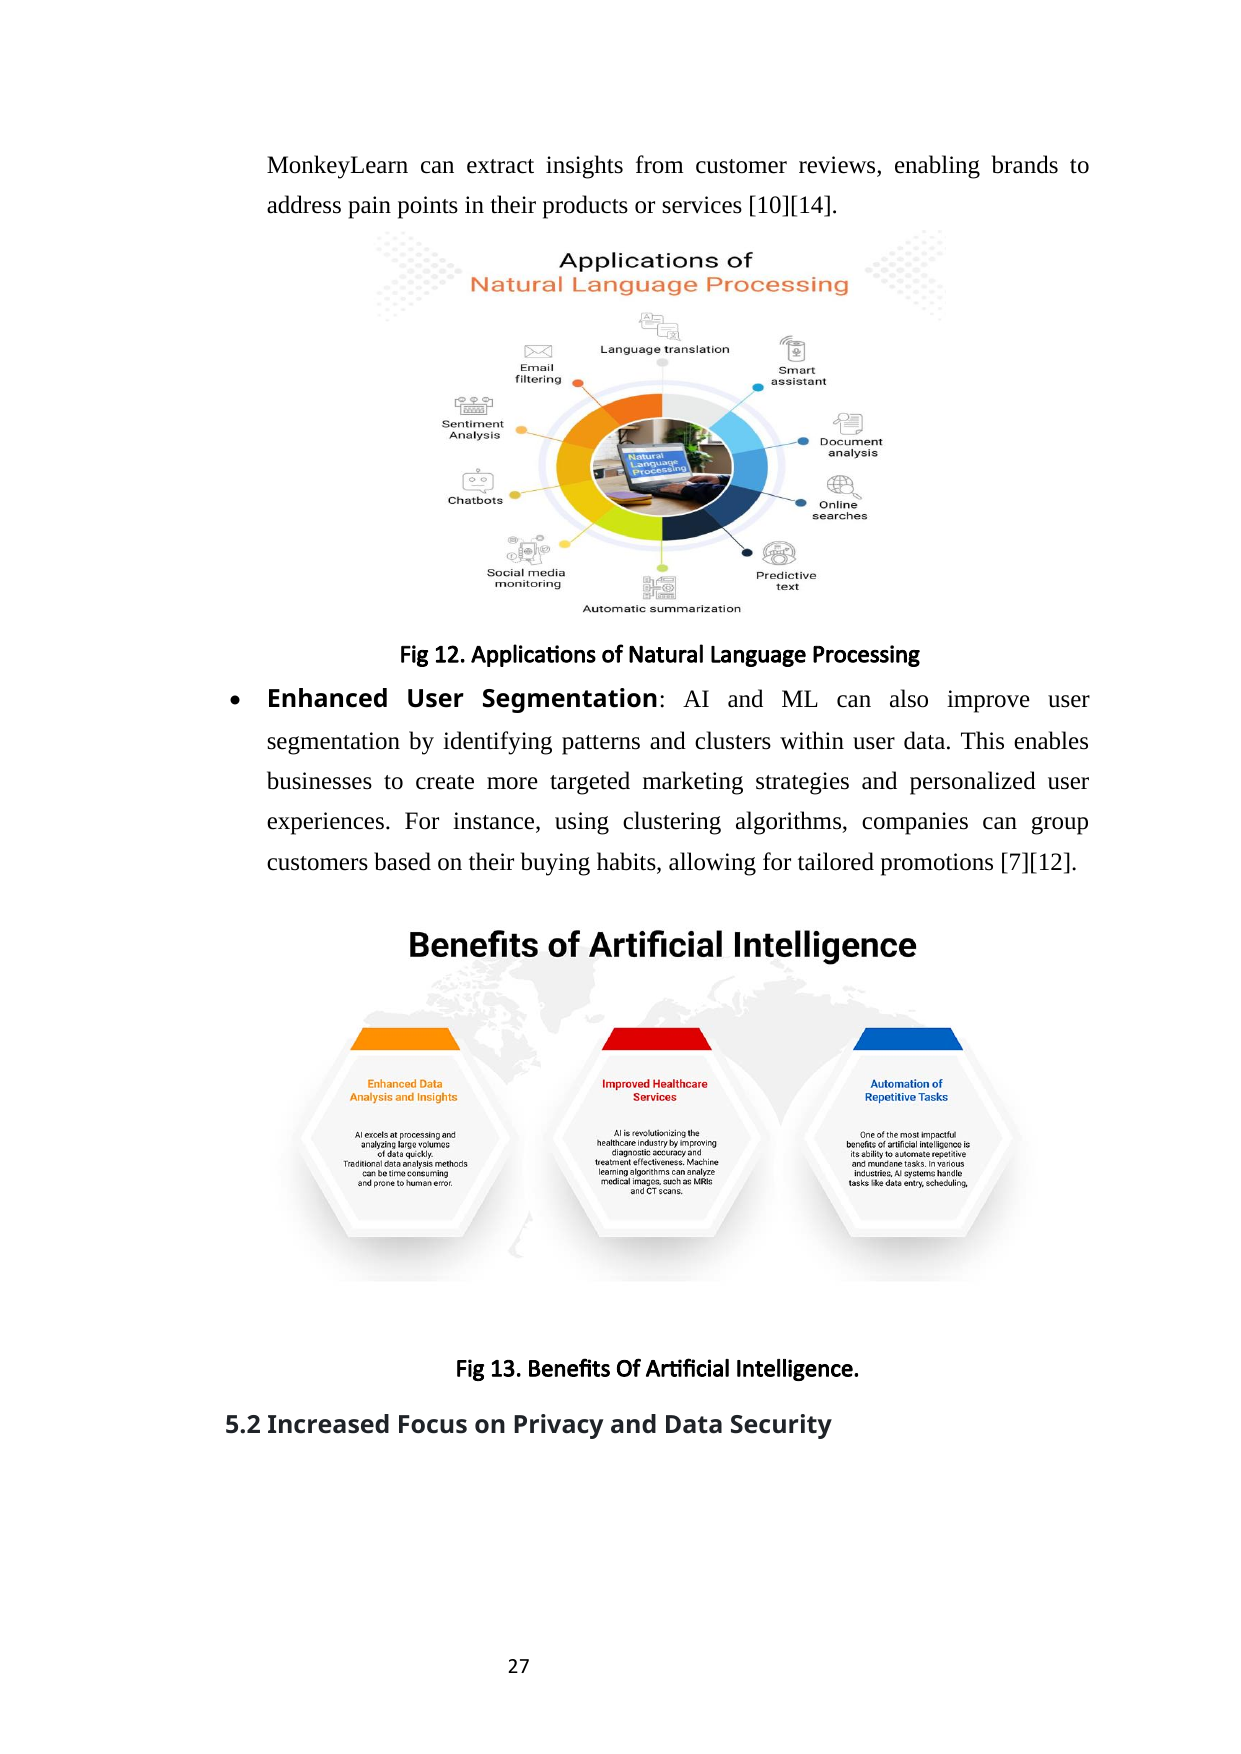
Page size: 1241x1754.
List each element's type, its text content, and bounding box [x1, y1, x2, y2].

picture [373, 230, 946, 628]
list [229, 150, 1090, 219]
text 5.2 Increased Focus on Privacy and Data Security [225, 1407, 1090, 1441]
text Fig 12. Applications of Natural Language Processing [229, 638, 1090, 668]
text Fig 13. Benefits Of Artificial Intelligence. [225, 1352, 1090, 1382]
picture [229, 886, 1095, 1342]
list Enhanced User Segmentation: AI and ML can also improve user segmentation by identifying patterns and clusters within user data. This enables businesses to create more targeted marketing strategies and personalized user experiences. For instance, using clustering algorithms, companies can group customers based on their buying habits, allowing for tailored promotions [7][12]. [229, 681, 1090, 875]
